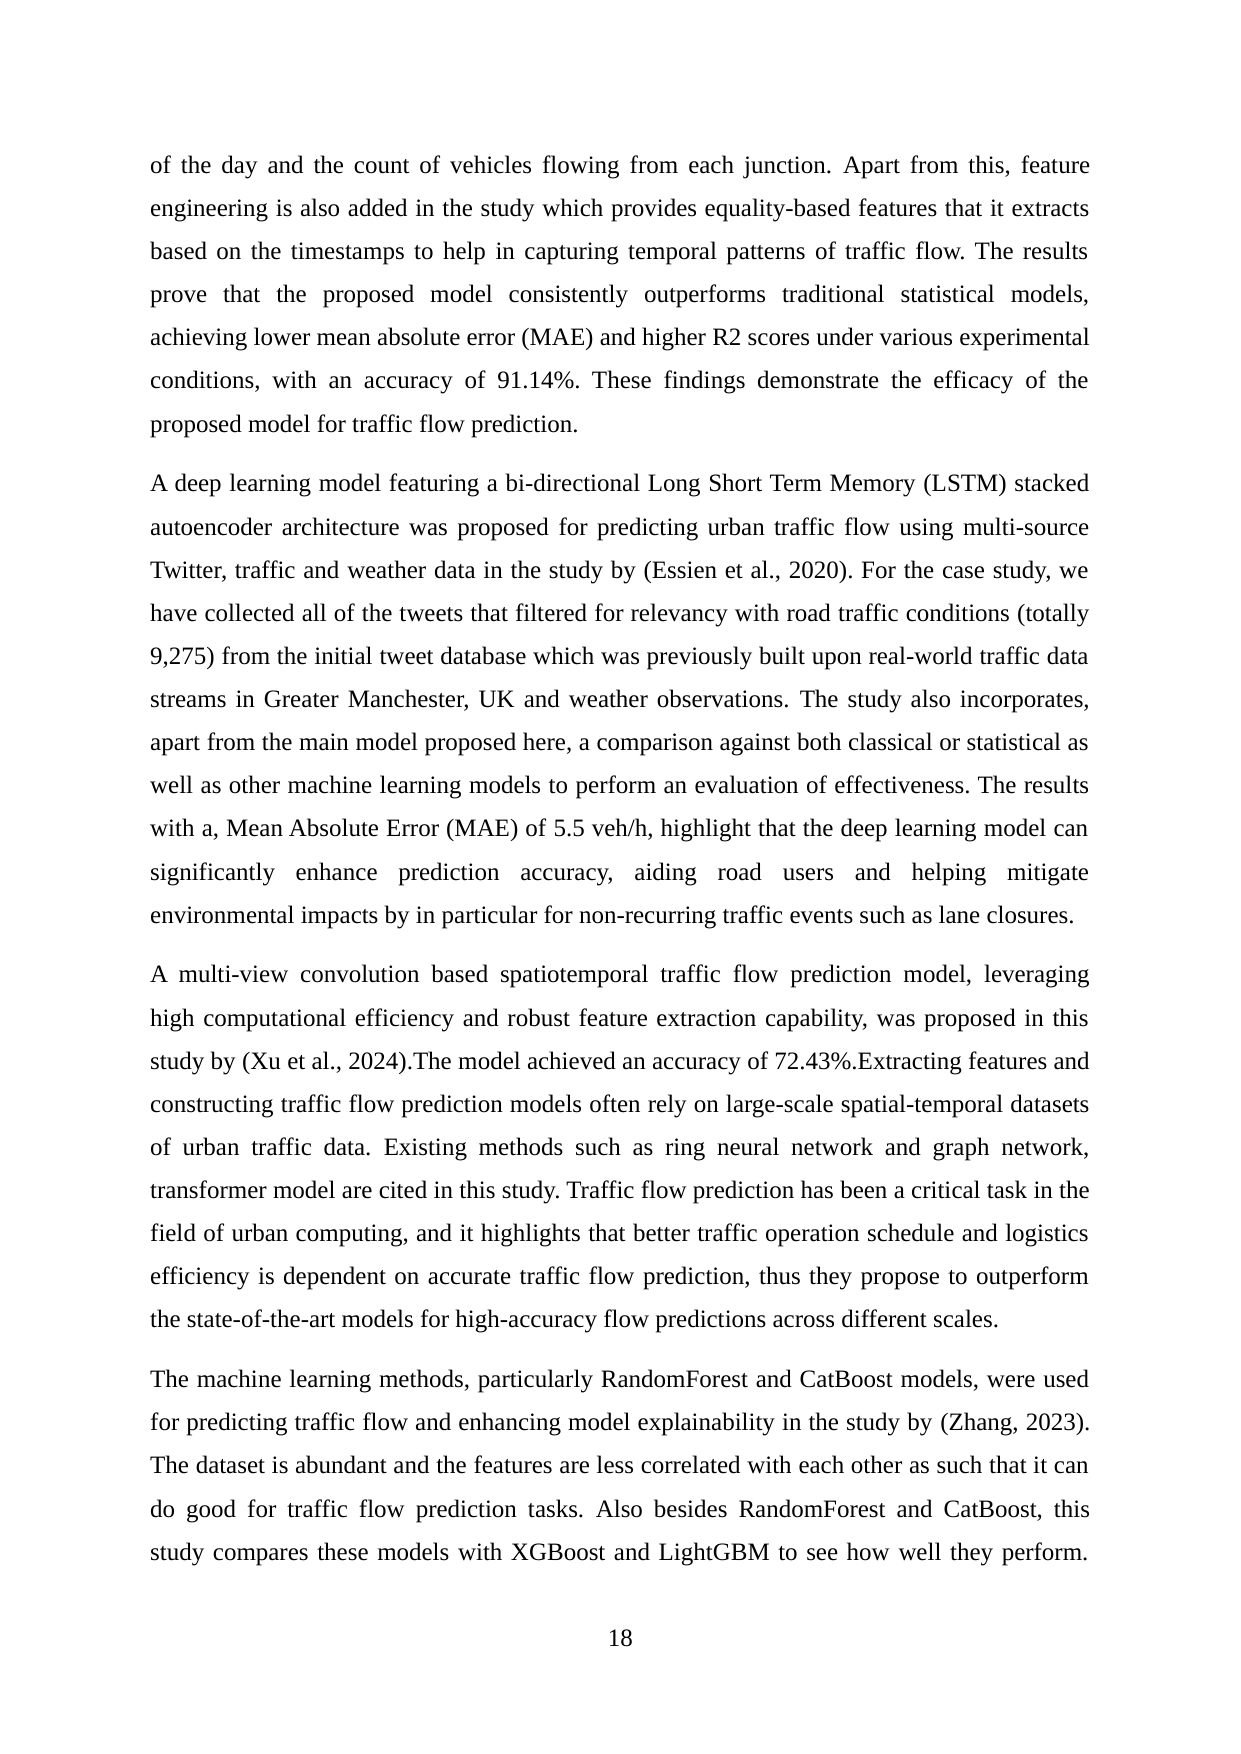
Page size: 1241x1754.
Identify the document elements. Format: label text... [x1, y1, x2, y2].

text A multi-view convolution based spatiotemporal traffic flow prediction model, leveraging high computational efficiency and robust feature extraction capability, was proposed in this study by (Xu et al., 2024).The model achieved an accuracy of 72.43%.Extracting features and constructing traffic flow prediction models often rely on large-scale spatial-temporal datasets of urban traffic data. Existing methods such as ring neural network and graph network, transformer model are cited in this study. Traffic flow prediction has been a critical task in the field of urban computing, and it highlights that better traffic operation schedule and logistics efficiency is dependent on accurate traffic flow prediction, thus they propose to outperform the state-of-the-art models for high-accuracy flow predictions across different scales. [150, 959, 1090, 1333]
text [150, 150, 1090, 437]
text A deep learning model featuring a bi-directional Long Short Term Memory (LSTM) stacked autoencoder architecture was proposed for predicting urban traffic flow using multi-source Twitter, traffic and weather data in the study by (Essien et al., 2020). For the case study, we have collected all of the tweets that filtered for relevancy with road traffic conditions (totally 9,275) from the initial tweet database which was previously built upon real-world traffic data streams in Greater Manchester, UK and weather observations. The study also incorporates, apart from the main model proposed here, a comparison against both classical or statistical as well as other machine learning models to perform an evaluation of effectiveness. The results with a, Mean Absolute Error (MAE) of 5.5 veh/h, highlight that the deep learning model can significantly enhance prediction accuracy, aiding road users and helping mitigate environmental impacts by in particular for non-recurring traffic events such as lane closures. [150, 468, 1090, 928]
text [150, 1364, 1090, 1566]
